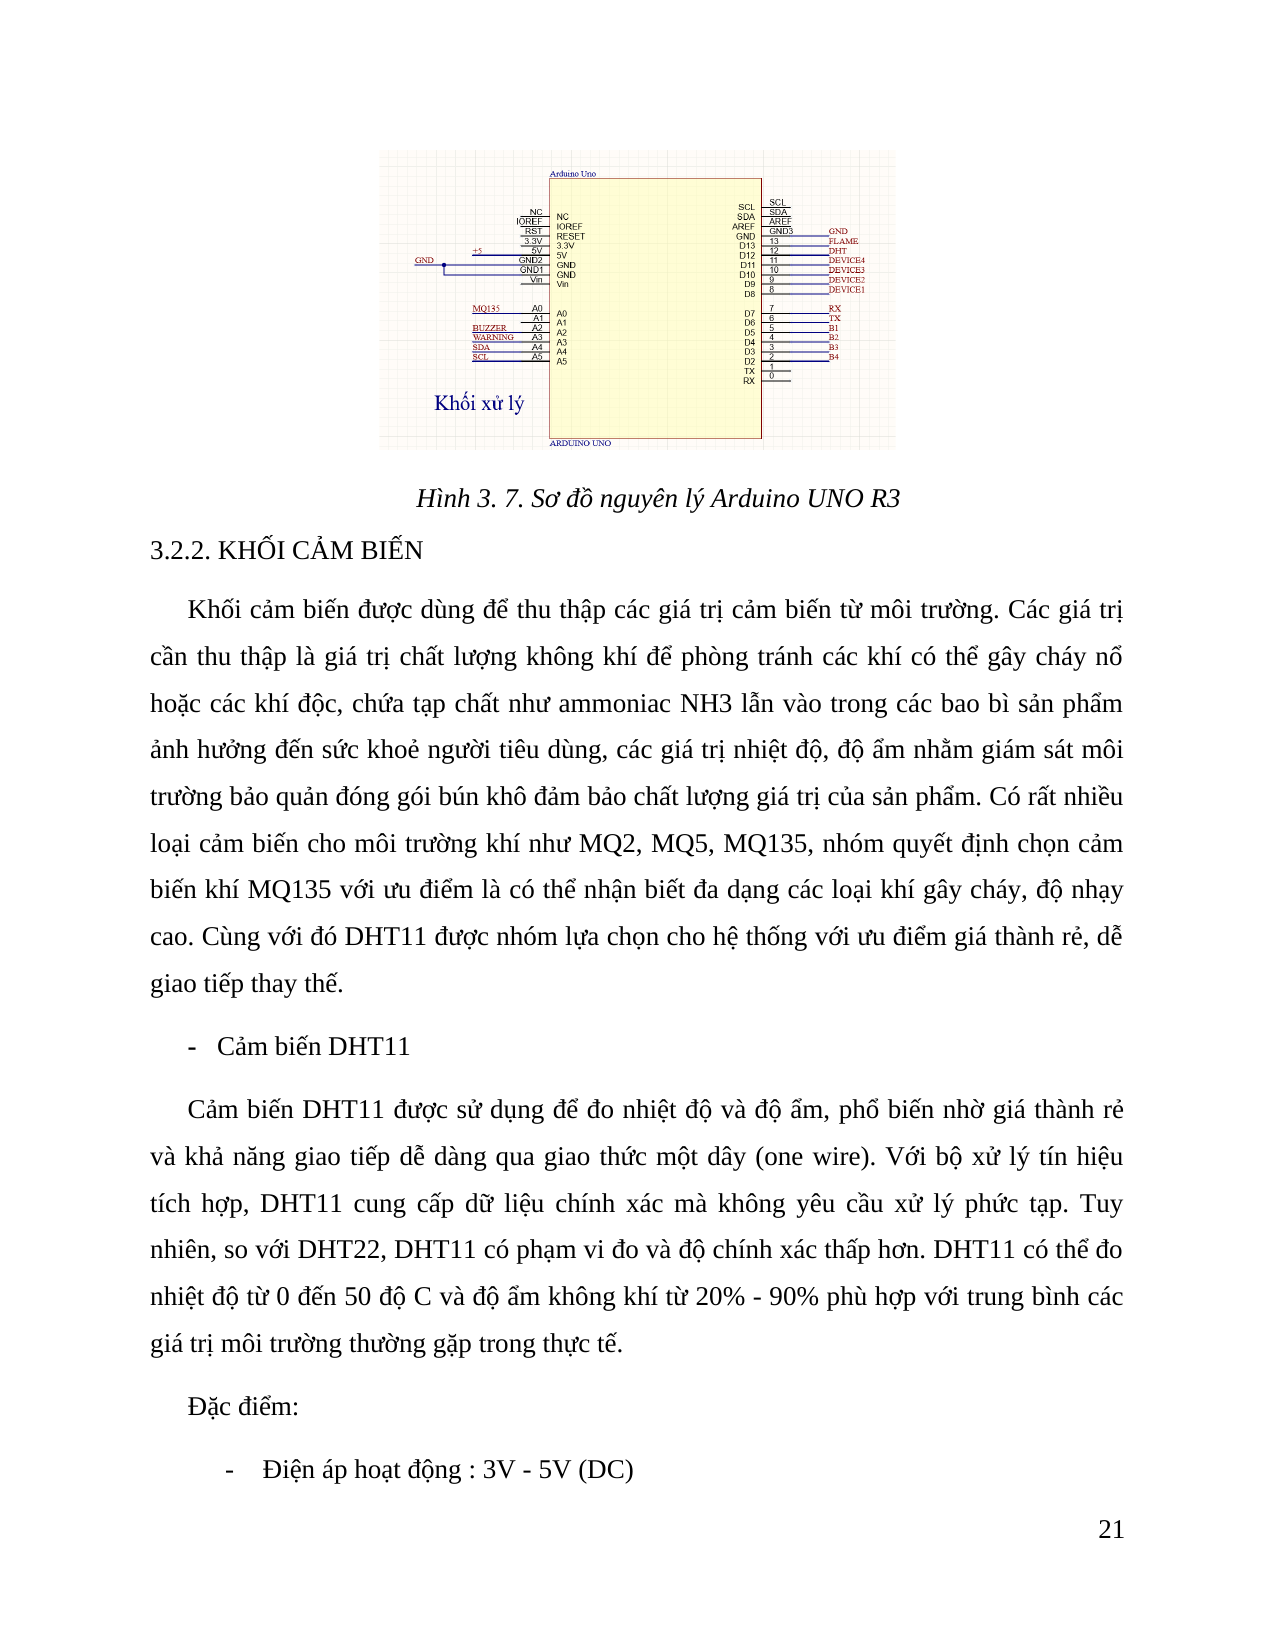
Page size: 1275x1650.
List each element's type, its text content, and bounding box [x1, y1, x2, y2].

picture [379, 150, 896, 450]
subtitle 3.2.2. KHỐI CẢM BIẾN [150, 534, 1125, 565]
list Điện áp hoạt động : 3V - 5V (DC) [225, 1453, 1125, 1484]
text Khối cảm biến được dùng để thu thập các giá trị cảm biến từ môi trường. Các giá trị cần thu thập là giá trị chất lượng không khí để phòng tránh các khí có thể gây cháy nổ hoặc các khí độc, chứa tạp chất như ammoniac NH3 lẫn vào trong các bao bì sản phẩm ảnh hưởng đến sức khoẻ người tiêu dùng, các giá trị nhiệt độ, độ ẩm nhằm giám sát môi trường bảo quản đóng gói bún khô đảm bảo chất lượng giá trị của sản phẩm. Có rất nhiều loại cảm biến cho môi trường khí như MQ2, MQ5, MQ135, nhóm quyết định chọn cảm biến khí MQ135 với ưu điểm là có thể nhận biết đa dạng các loại khí gây cháy, độ nhạy cao. Cùng với đó DHT11 được nhóm lựa chọn cho hệ thống với ưu điểm giá thành rẻ, dễ giao tiếp thay thế. [150, 593, 1125, 998]
text Hình 3. 7. Sơ đồ nguyên lý Arduino UNO R3 [150, 482, 1125, 513]
text Cảm biến DHT11 được sử dụng để đo nhiệt độ và độ ẩm, phổ biến nhờ giá thành rẻ và khả năng giao tiếp dễ dàng qua giao thức một dây (one wire). Với bộ xử lý tín hiệu tích hợp, DHT11 cung cấp dữ liệu chính xác mà không yêu cầu xử lý phức tạp. Tuy nhiên, so với DHT22, DHT11 có phạm vi đo và độ chính xác thấp hơn. DHT11 có thể đo nhiệt độ từ 0 đến 50 độ C và độ ẩm không khí từ 20% - 90% phù hợp với trung bình các giá trị môi trường thường gặp trong thực tế. [150, 1093, 1125, 1358]
text Đặc điểm: [187, 1390, 1125, 1421]
text - Cảm biến DHT11 [150, 1030, 1125, 1061]
